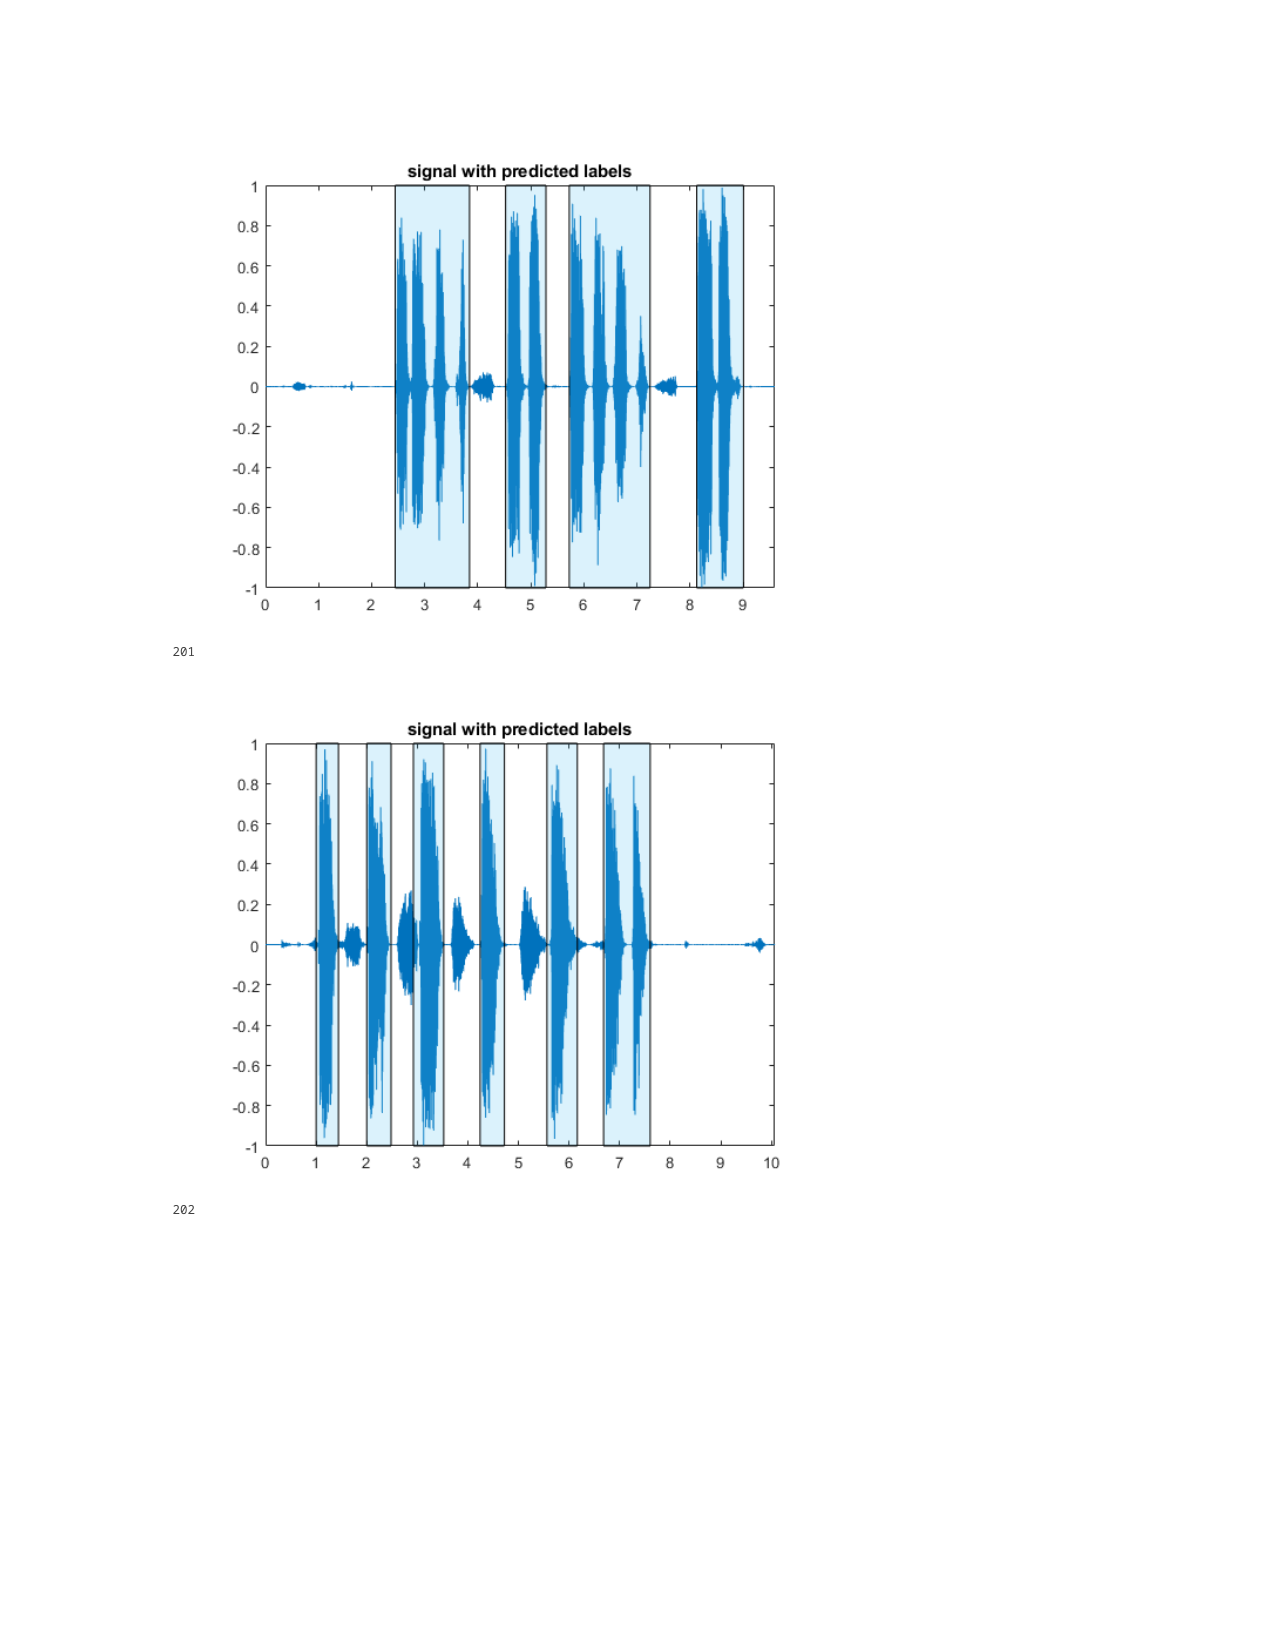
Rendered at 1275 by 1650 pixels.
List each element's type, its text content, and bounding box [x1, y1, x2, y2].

picture [180, 150, 837, 642]
text 201 [150, 643, 1125, 661]
picture [180, 707, 837, 1200]
text 202 [150, 1201, 1125, 1218]
